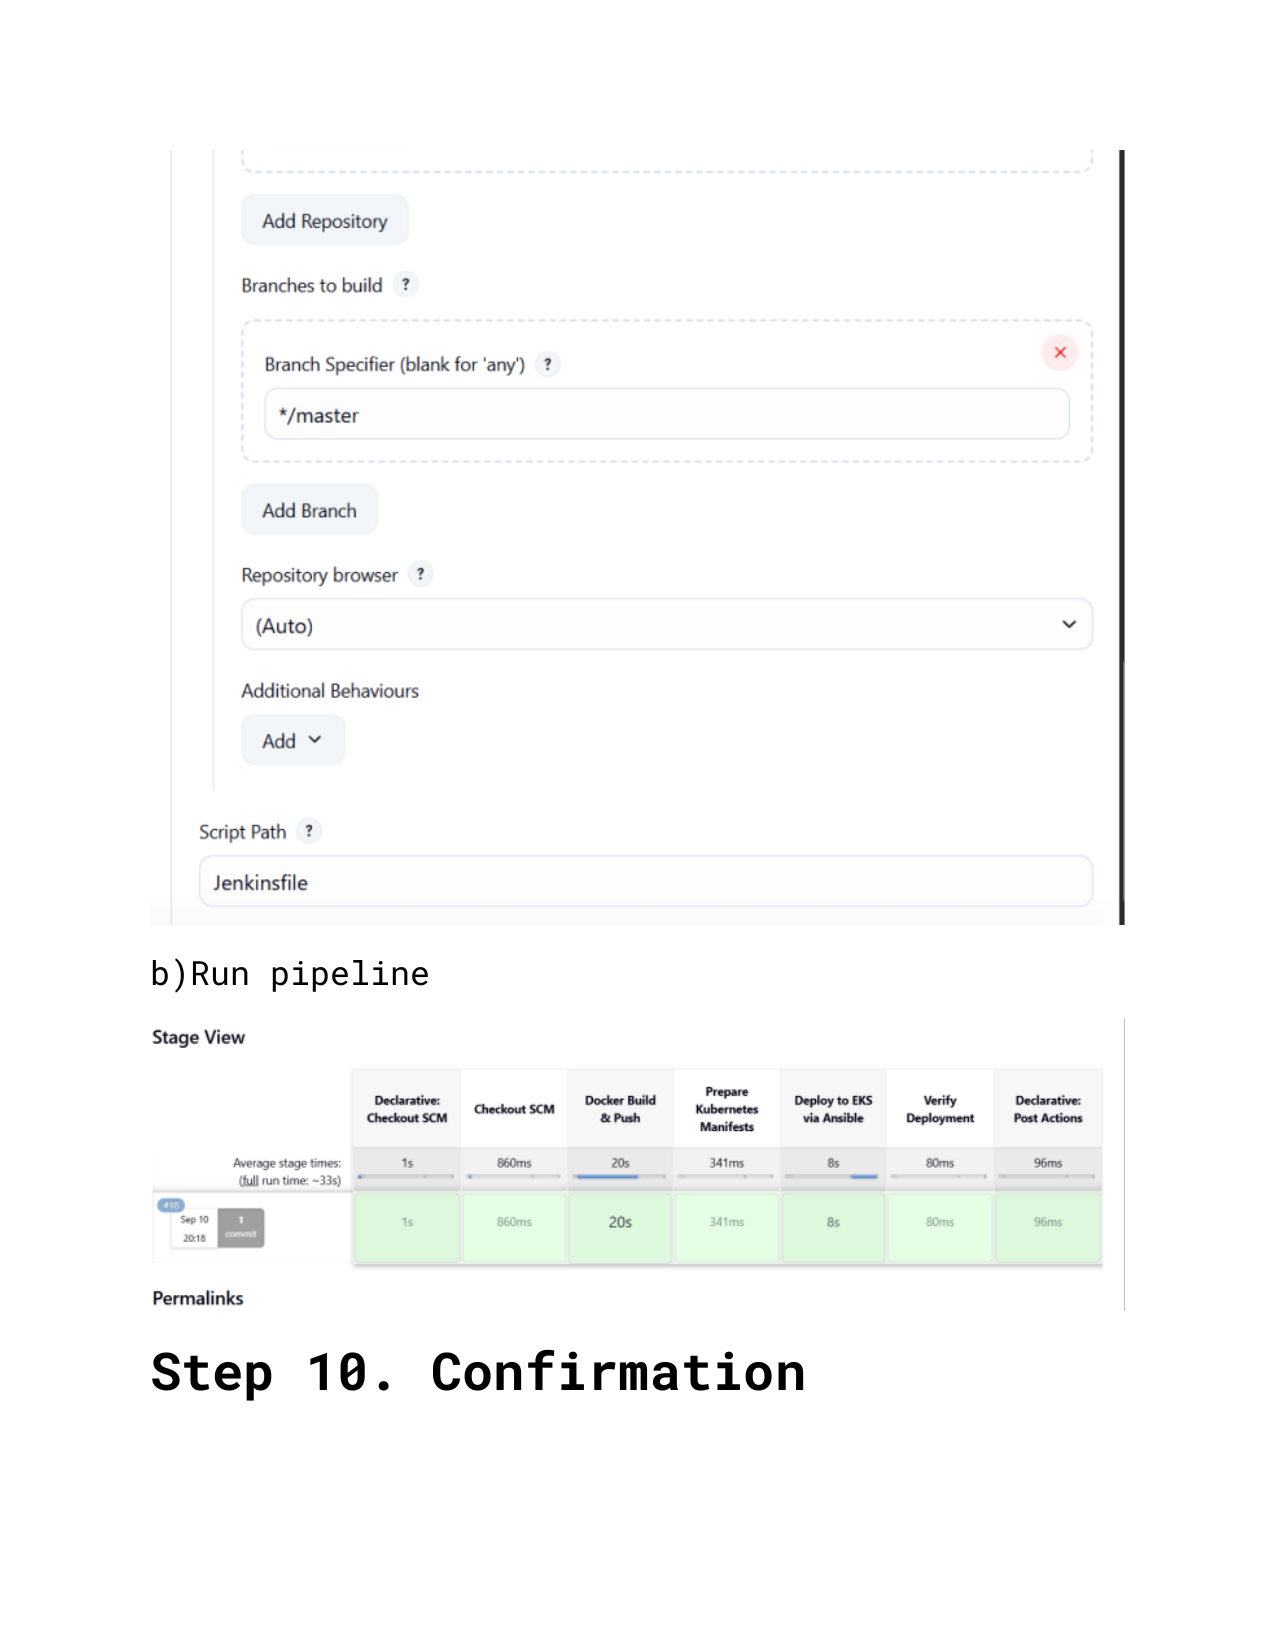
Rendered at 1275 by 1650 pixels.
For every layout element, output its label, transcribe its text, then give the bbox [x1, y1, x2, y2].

picture [150, 150, 1125, 925]
text Step 10. Confirmation [150, 1336, 1125, 1404]
picture [150, 1018, 1125, 1311]
text b)Run pipeline [150, 950, 1125, 994]
